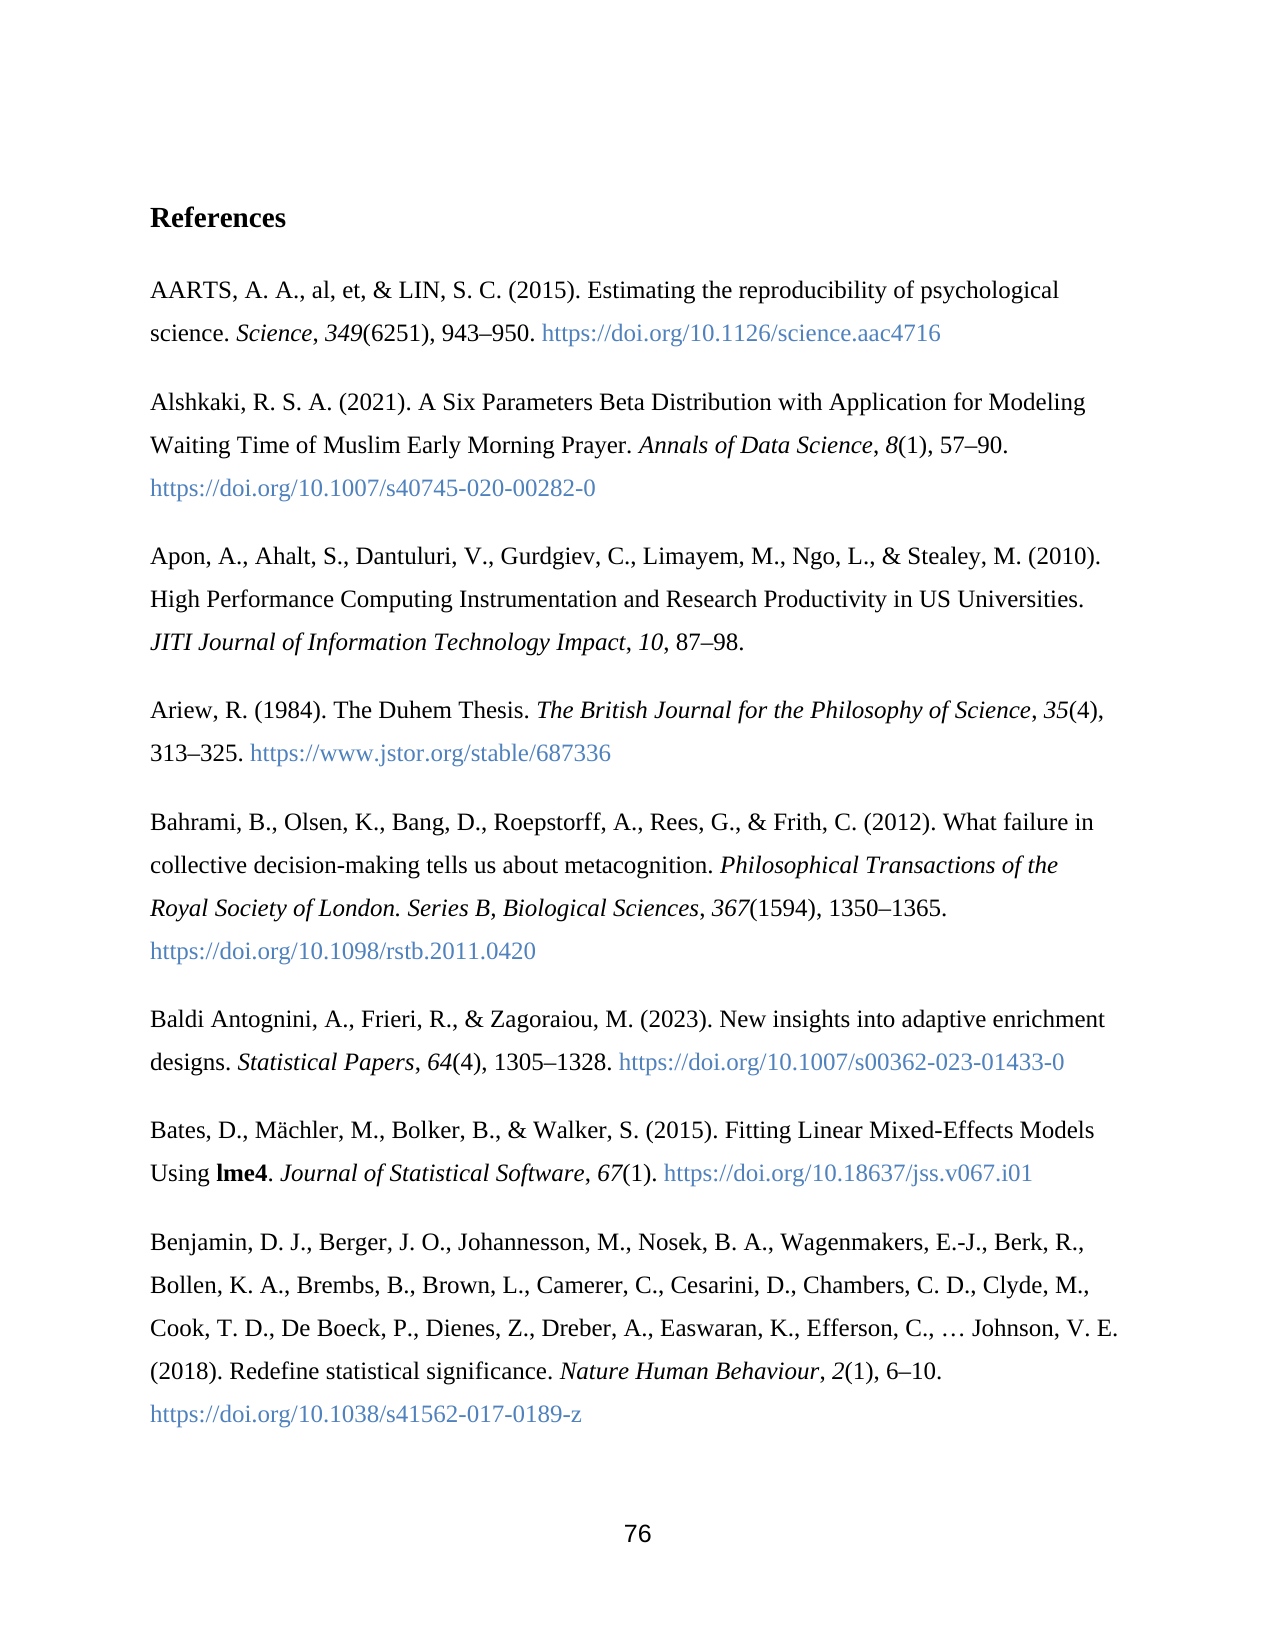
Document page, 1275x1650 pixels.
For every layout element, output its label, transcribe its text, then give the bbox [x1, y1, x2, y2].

subtitle References [150, 200, 1125, 233]
text Bates, D., Mächler, M., Bolker, B., & Walker, S. (2015). Fitting Linear Mixed-Effects Models Using lme4. Journal of Statistical Software, 67(1). https://doi.org/10.18637/jss.v067.i01 [150, 1115, 1125, 1187]
text Alshkaki, R. S. A. (2021). A Six Parameters Beta Distribution with Application for Modeling Waiting Time of Muslim Early Morning Prayer. Annals of Data Science, 8(1), 57–90. https://doi.org/10.1007/s40745-020-00282-0 [150, 387, 1125, 502]
text Bahrami, B., Olsen, K., Bang, D., Roepstorff, A., Rees, G., & Frith, C. (2012). What failure in collective decision-making tells us about metacognition. Philosophical Transactions of the Royal Society of London. Series B, Biological Sciences, 367(1594), 1350–1365. https://doi.org/10.1098/rstb.2011.0420 [150, 807, 1125, 965]
text AARTS, A. A., al, et, & LIN, S. C. (2015). Estimating the reproducibility of psychological science. Science, 349(6251), 943–950. https://doi.org/10.1126/science.aac4716 [150, 275, 1125, 347]
text Ariew, R. (1984). The Duhem Thesis. The British Journal for the Philosophy of Science, 35(4), 313–325. https://www.jstor.org/stable/687336 [150, 695, 1125, 767]
text Apon, A., Ahalt, S., Dantuluri, V., Gurdgiev, C., Limayem, M., Ngo, L., & Stealey, M. (2010). High Performance Computing Instrumentation and Research Productivity in US Universities. JITI Journal of Information Technology Impact, 10, 87–98. [150, 541, 1125, 656]
text Benjamin, D. J., Berger, J. O., Johannesson, M., Nosek, B. A., Wagenmakers, E.-J., Berk, R., Bollen, K. A., Brembs, B., Brown, L., Camerer, C., Cesarini, D., Chambers, C. D., Clyde, M., Cook, T. D., De Boeck, P., Dienes, Z., Dreber, A., Easwaran, K., Efferson, C., … Johnson, V. E. (2018). Redefine statistical significance. Nature Human Behaviour, 2(1), 6–10. https://doi.org/10.1038/s41562-017-0189-z [150, 1227, 1125, 1428]
text Baldi Antognini, A., Frieri, R., & Zagoraiou, M. (2023). New insights into adaptive enrichment designs. Statistical Papers, 64(4), 1305–1328. https://doi.org/10.1007/s00362-023-01433-0 [150, 1004, 1125, 1076]
